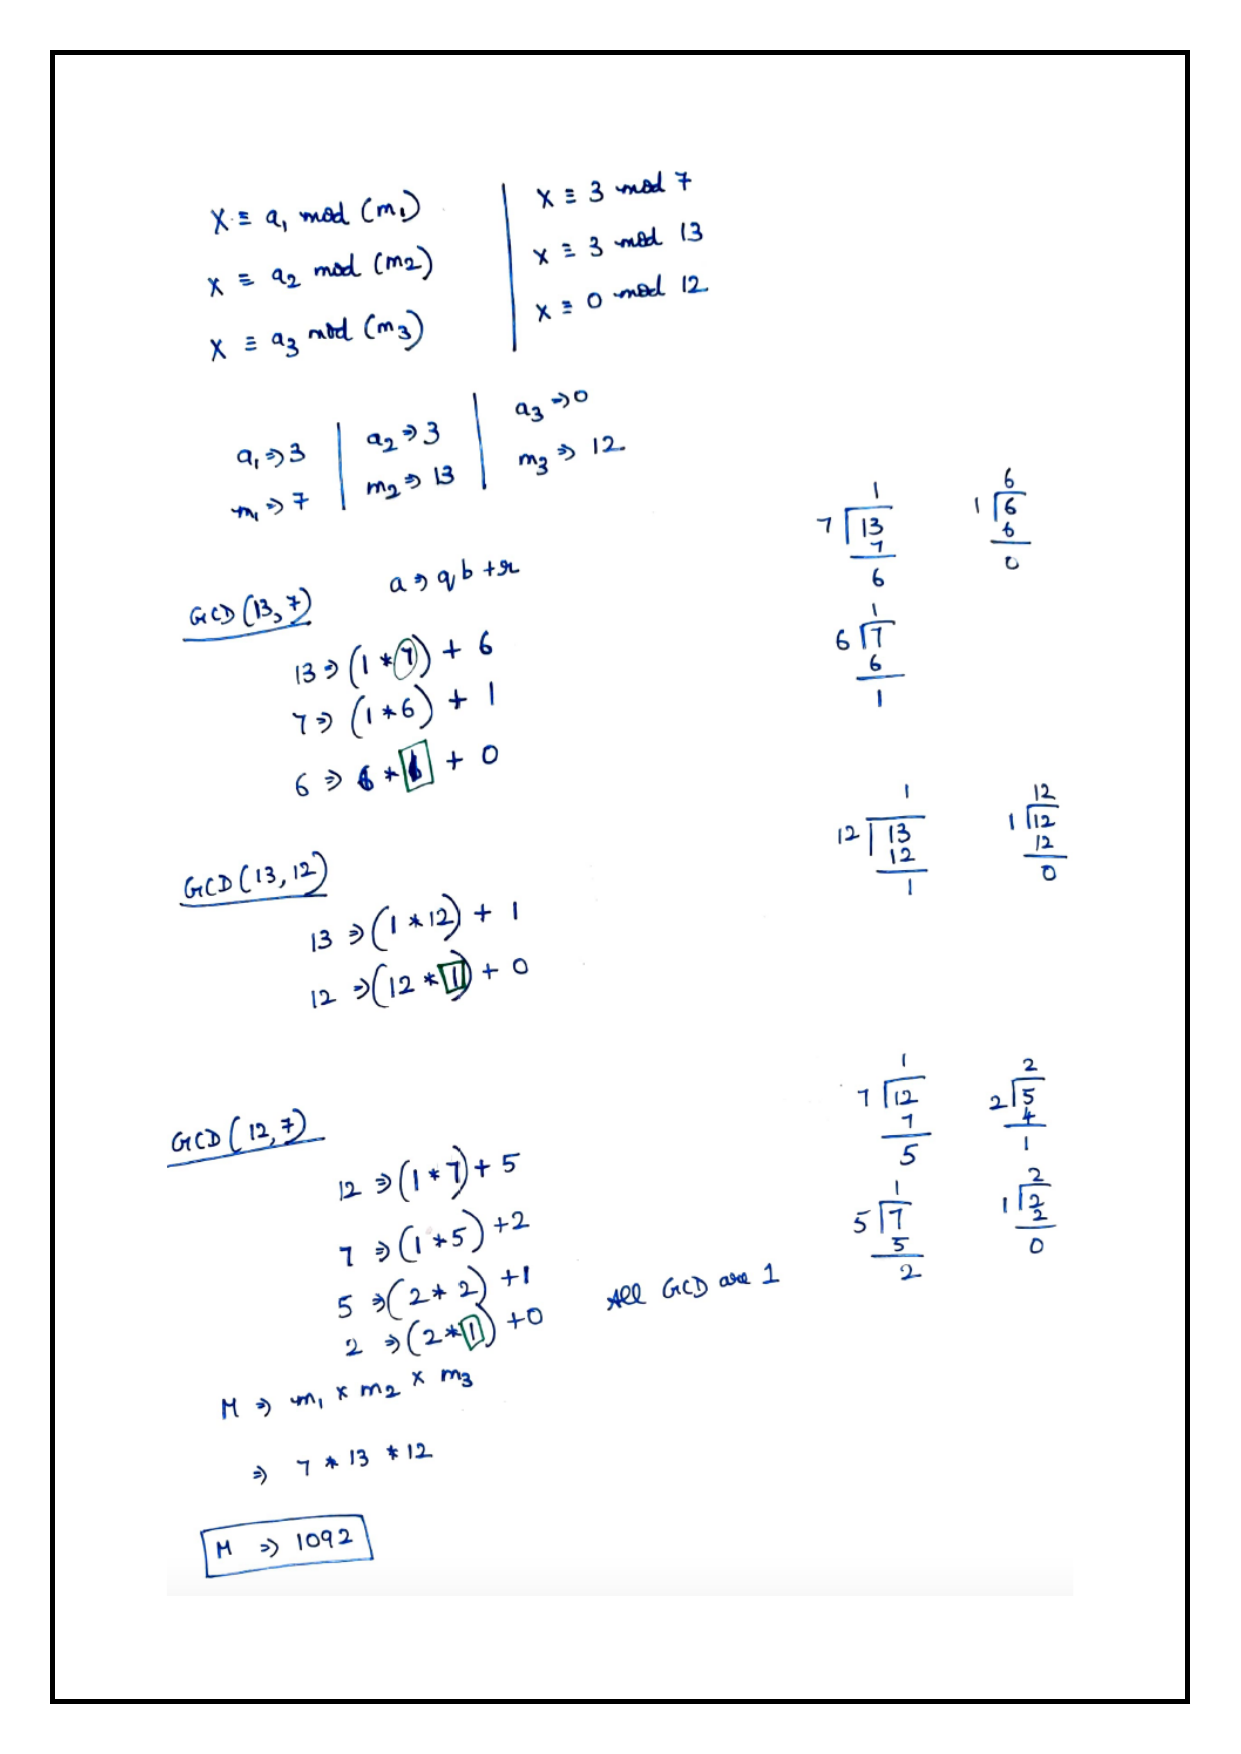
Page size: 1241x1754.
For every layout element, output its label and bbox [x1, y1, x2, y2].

picture [166, 150, 1074, 1596]
